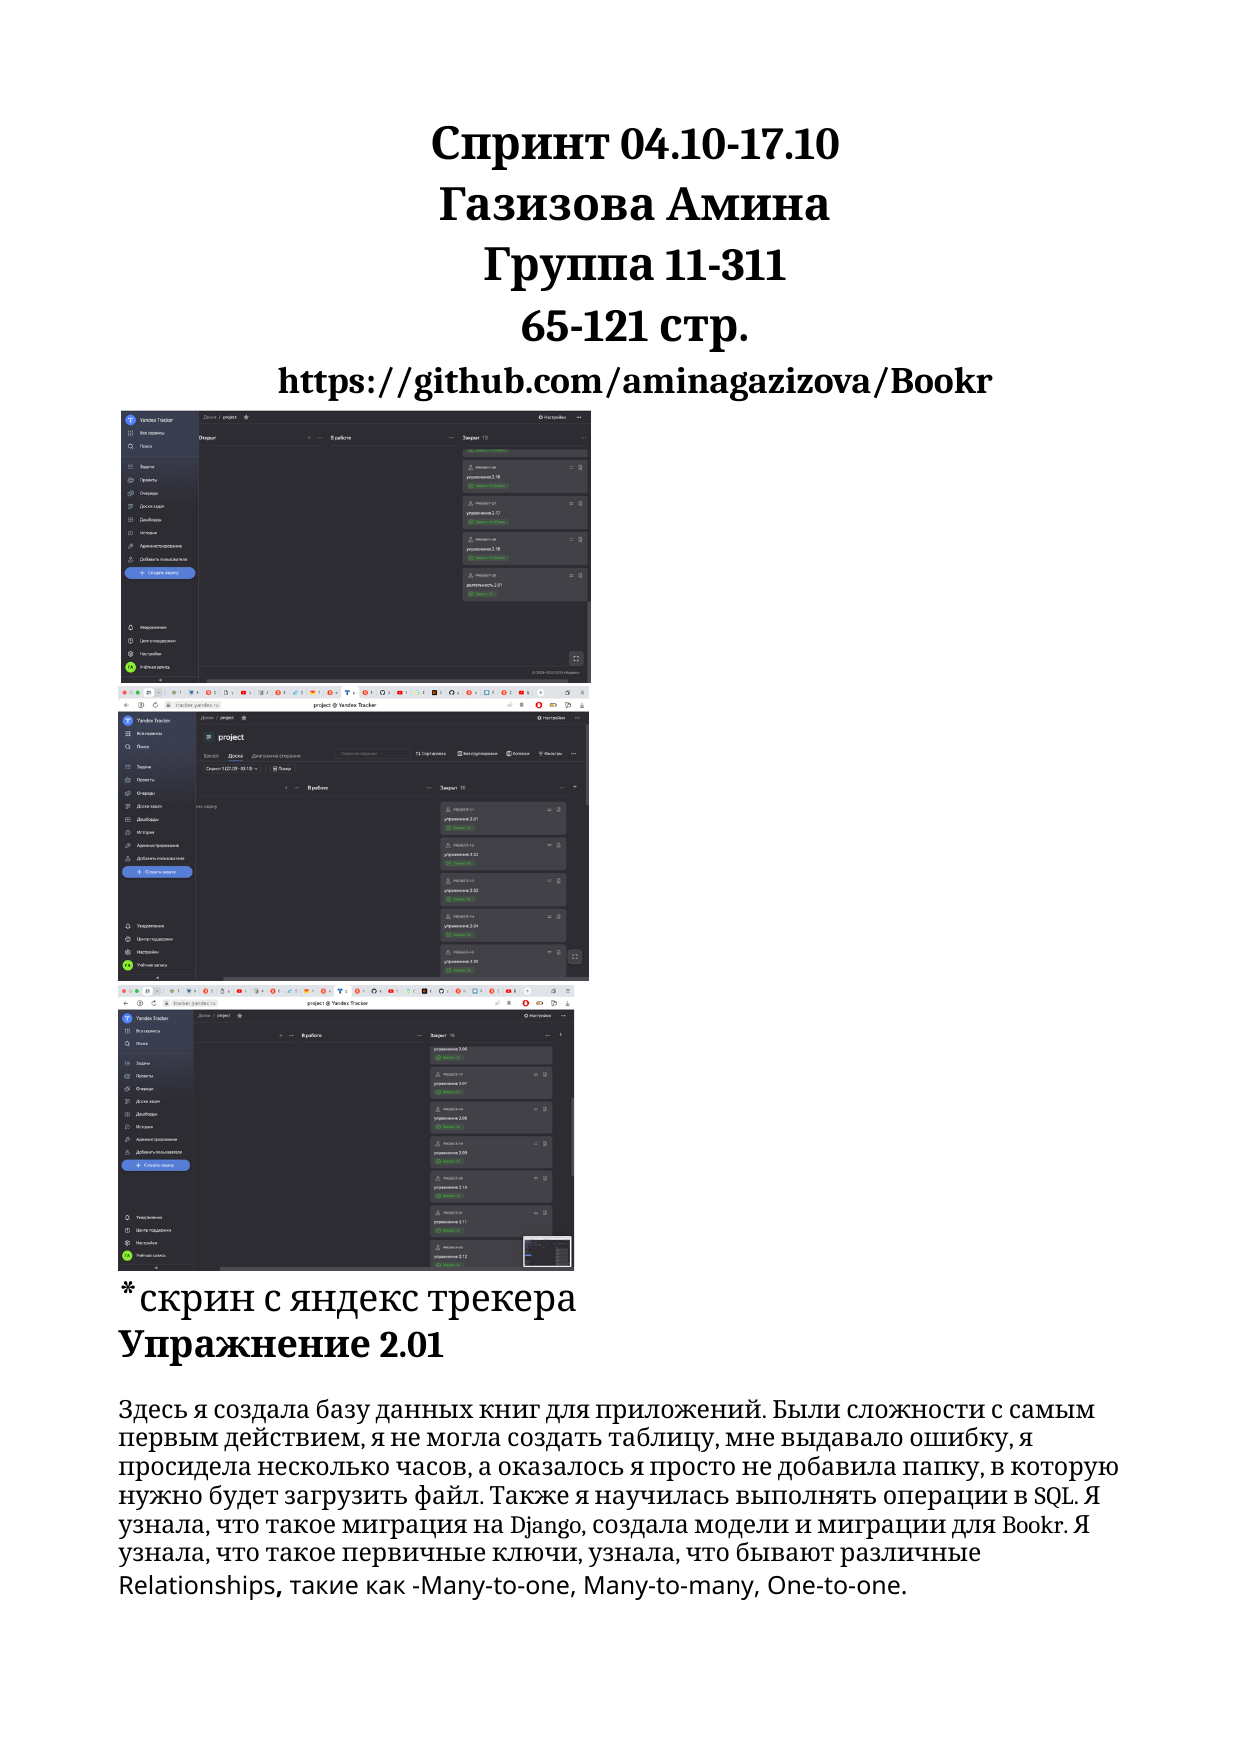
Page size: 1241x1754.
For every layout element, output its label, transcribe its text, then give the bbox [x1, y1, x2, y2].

text Здесь я создала базу данных книг для приложений. Были сложности с самым первым действием, я не могла создать таблицу, мне выдавало ошибку, я просидела несколько часов, а оказалось я просто не добавила папку, в которую нужно будет загрузить файл. Также я научилась выполнять операции в SQL. Я узнала, что такое миграция на Django, создала модели и миграции для Bookr. Я узнала, что такое первичные ключи, узнала, что бывают различные Relationships, такие как -Many-to-one, Many-to-many, One-to-one. [118, 1396, 1152, 1602]
text Упражнение 2.01 [118, 1323, 1152, 1366]
text https://github.com/aminagazizova/Bookr [118, 360, 1152, 403]
text Группа 11-311 [118, 239, 1152, 292]
text Спринт 04.10-17.10 [118, 118, 1152, 171]
picture [118, 985, 575, 1271]
text Газизова Амина [118, 179, 1152, 231]
picture [121, 409, 591, 683]
picture [118, 686, 589, 981]
text *скрин с яндекс трекера [118, 1271, 1152, 1323]
text 65-121 стр. [118, 300, 1152, 352]
